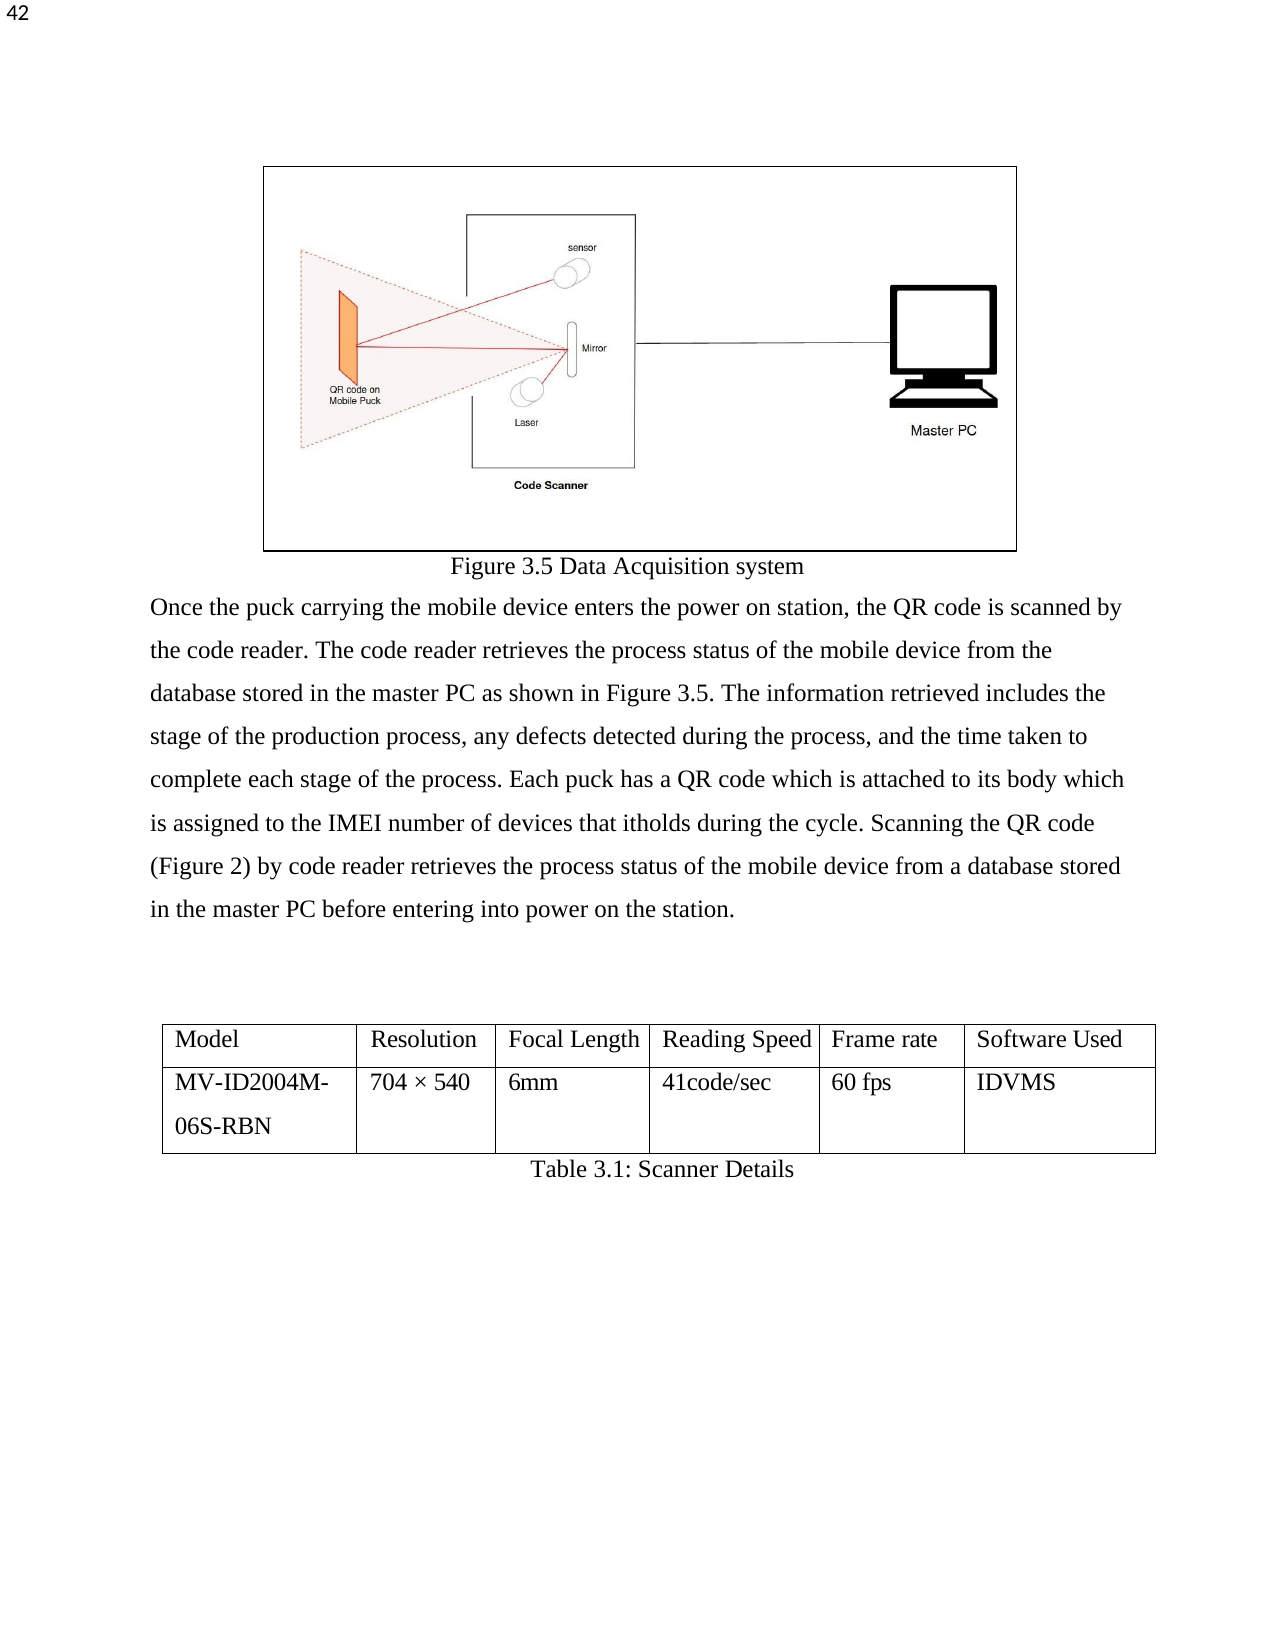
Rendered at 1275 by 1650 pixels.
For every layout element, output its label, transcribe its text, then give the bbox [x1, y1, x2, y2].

table_cell 60 fps [820, 1068, 964, 1153]
text Table 3.1: Scanner Details [189, 1154, 1135, 1183]
table_header Focal Length [496, 1025, 649, 1067]
table_cell MV-ID2004M- 06S-RBN [163, 1068, 356, 1153]
table_header Reading Speed [650, 1025, 819, 1067]
table_cell 6mm [496, 1068, 649, 1153]
table_cell 41code/sec [650, 1068, 819, 1153]
table_cell 704 × 540 [357, 1068, 495, 1153]
table_header Frame rate [820, 1025, 964, 1067]
text Figure 3.5 Data Acquisition system [450, 551, 1185, 580]
picture [300, 214, 998, 489]
text Once the puck carrying the mobile device enters the power on station, the QR code is scanned by the code reader. The code reader retrieves the process status of the mobile device from the database stored in the master PC as shown in Figure 3.5. The information retrieved includes the stage of the production process, any defects detected during the process, and the time taken to complete each stage of the process. Each puck has a QR code which is attached to its body which is assigned to the IMEI number of devices that itholds during the cycle. Scanning the QR code (Figure 2) by code reader retrieves the process status of the mobile device from a database stored in the master PC before entering into power on the station. [150, 592, 1133, 923]
table_header Software Used [965, 1025, 1155, 1067]
table_header Model [163, 1025, 356, 1067]
table_header Resolution [357, 1025, 495, 1067]
table_cell IDVMS [965, 1068, 1155, 1153]
